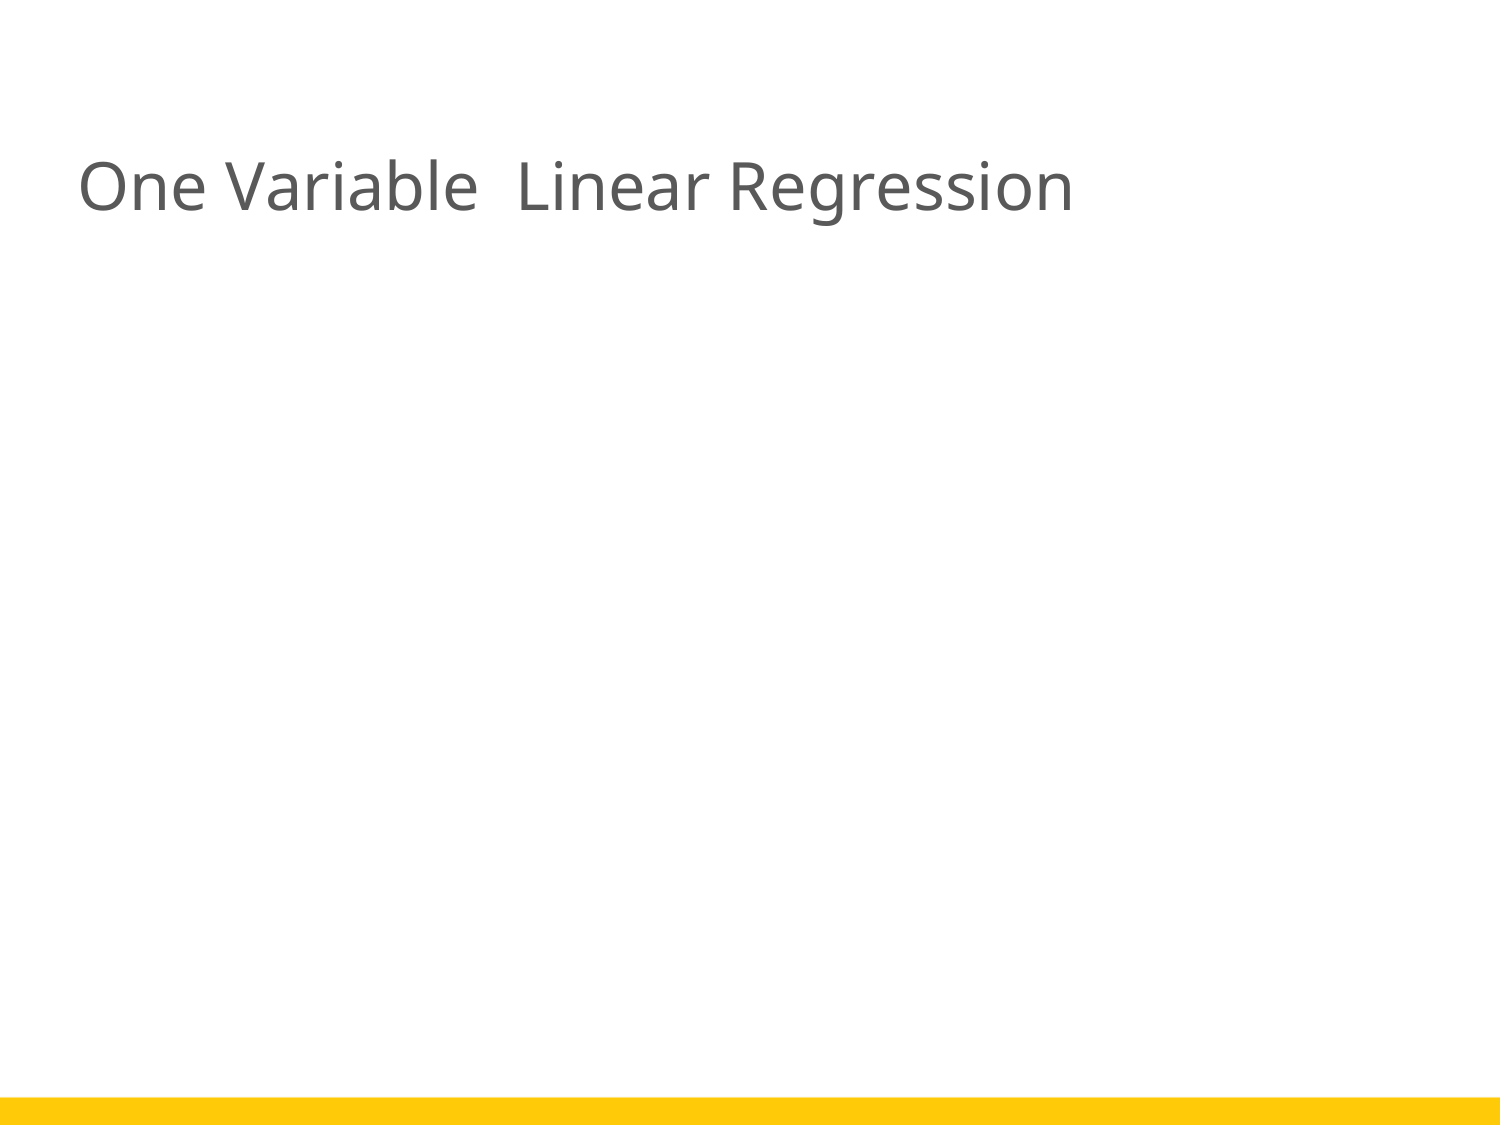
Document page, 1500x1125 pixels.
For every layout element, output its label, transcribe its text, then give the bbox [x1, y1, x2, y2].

text One Variable Linear Regression [77, 139, 1350, 230]
picture [0, 1075, 1500, 1125]
